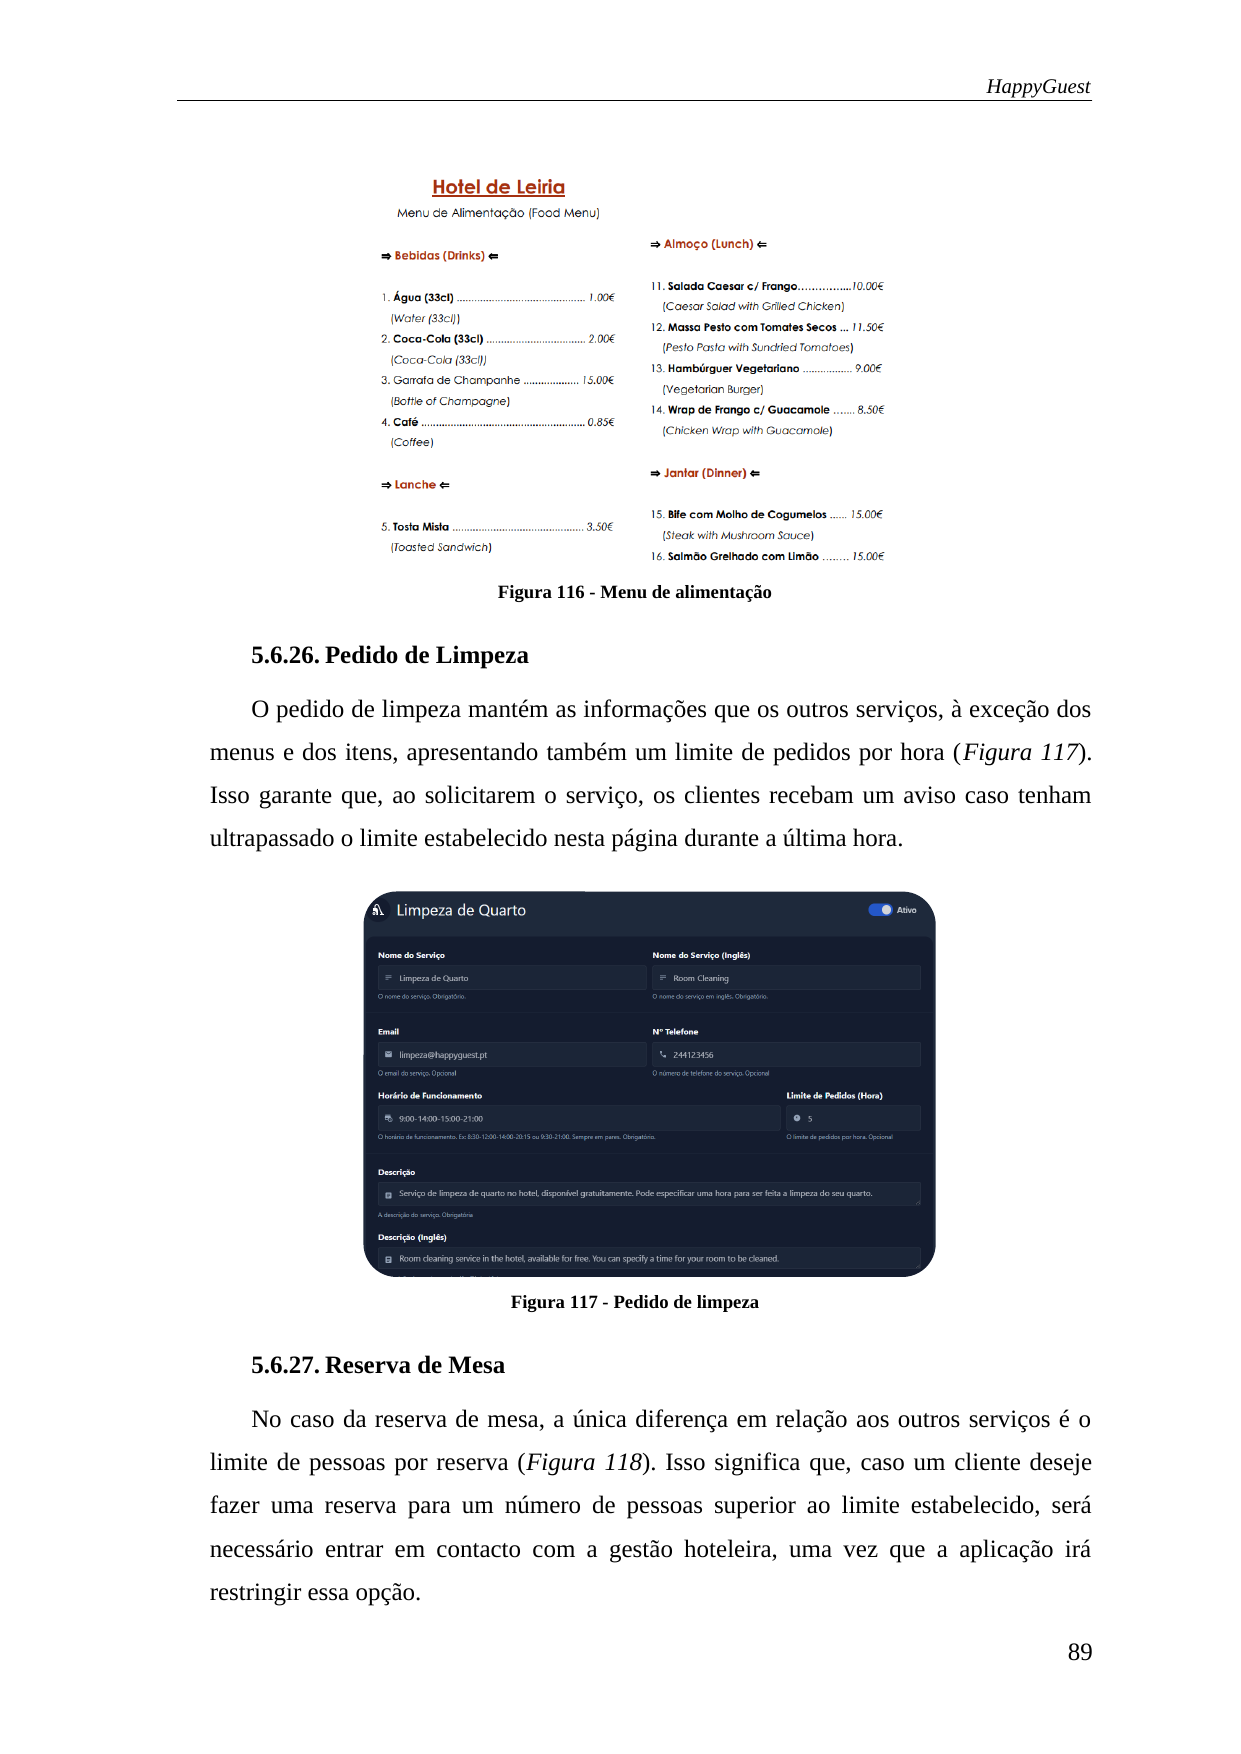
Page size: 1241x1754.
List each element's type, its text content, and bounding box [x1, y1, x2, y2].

text O pedido de limpeza mantém as informações que os outros serviços, à exceção dos menus e dos itens, apresentando também um limite de pedidos por hora (Figura 117). Isso garante que, ao solicitarem o serviço, os clientes recebam um aviso caso tenham ultrapassado o limite estabelecido nesta página durante a última hora. [209, 694, 1092, 852]
text No caso da reserva de mesa, a única diferença em relação aos outros serviços é o limite de pessoas por reserva (Figura 118). Isso significa que, caso um cliente deseje fazer uma reserva para um número de pessoas superior ao limite estabelecido, será necessário entrar em contacto com a gestão hoteleira, uma vez que a aplicação irá restringir essa opção. [209, 1404, 1092, 1606]
picture [353, 147, 916, 567]
picture [363, 891, 936, 1277]
subtitle Pedido de Limpeza [251, 640, 1092, 669]
subtitle Reserva de Mesa [251, 1351, 1092, 1379]
